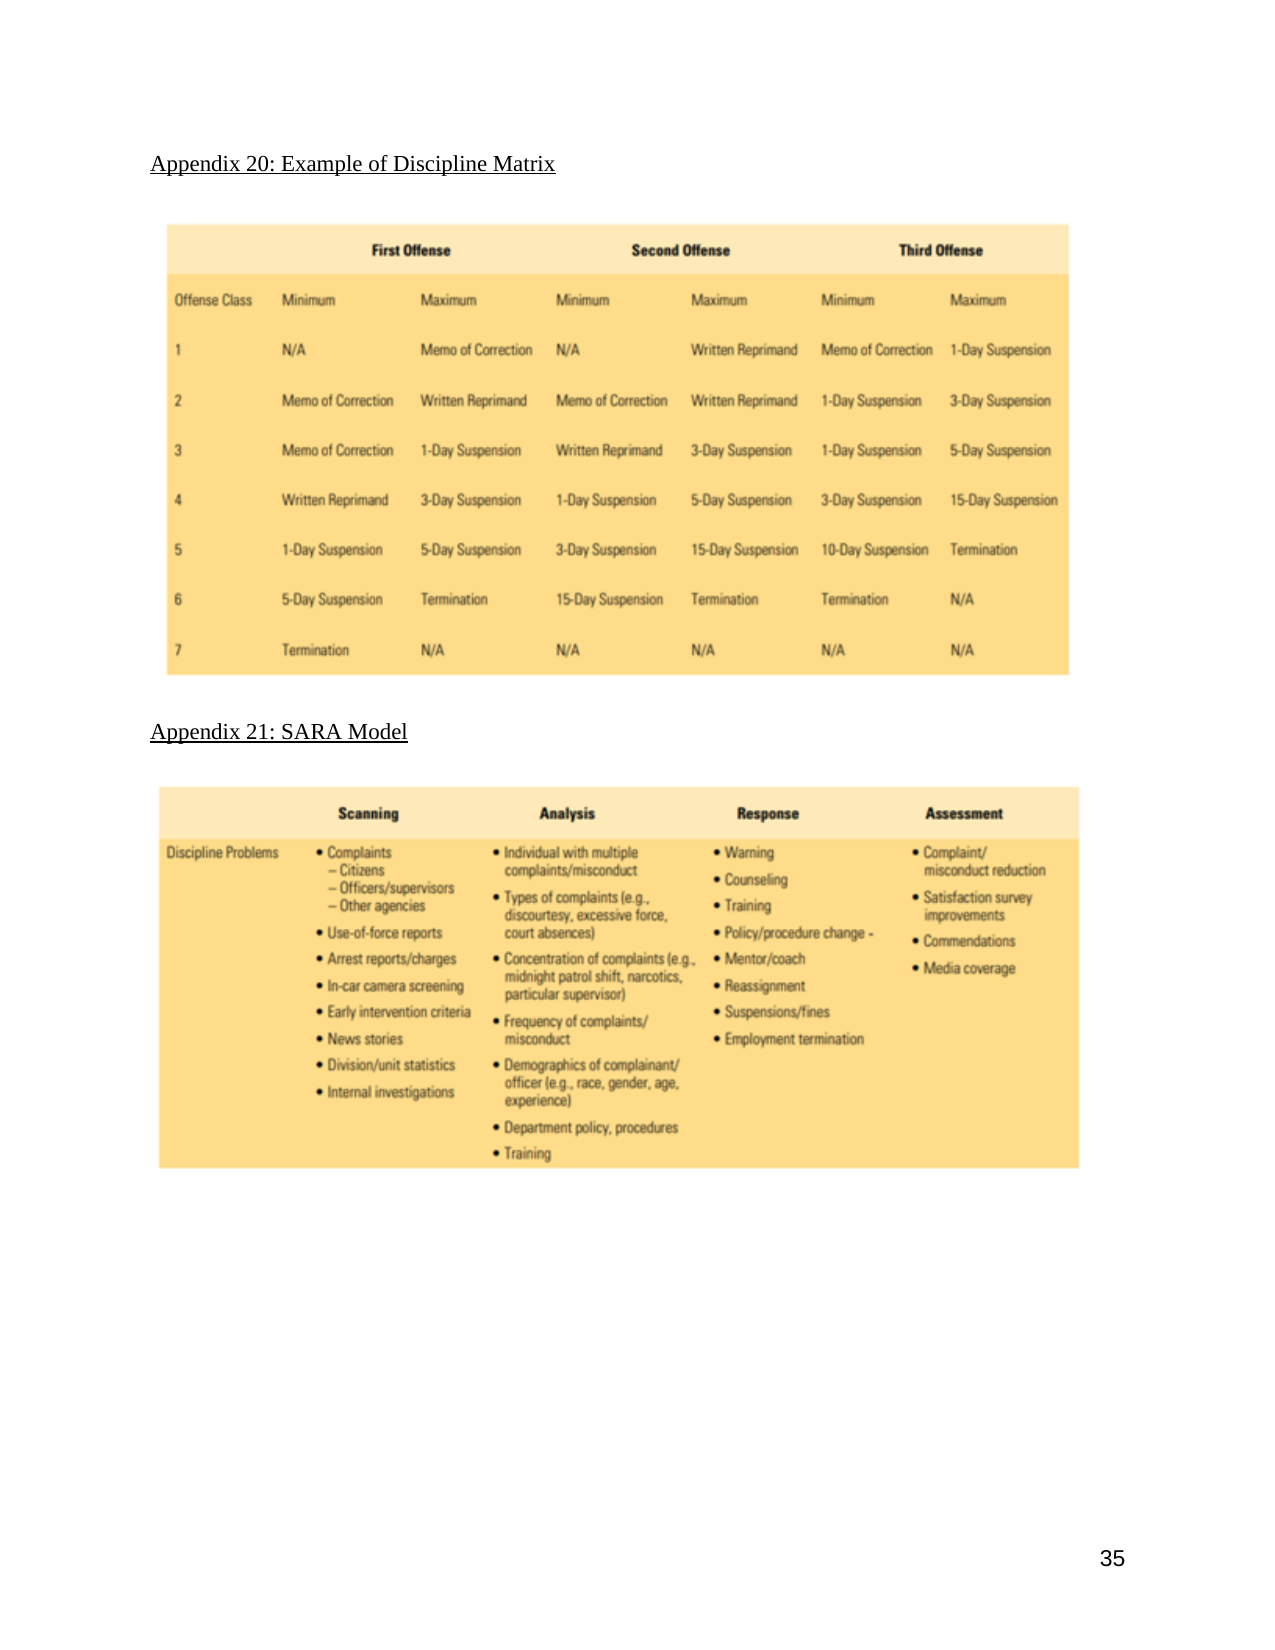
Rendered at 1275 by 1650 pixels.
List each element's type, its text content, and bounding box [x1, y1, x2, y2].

picture [150, 205, 1091, 690]
text Appendix 21: SARA Model [150, 718, 1125, 745]
picture [150, 773, 1091, 1180]
text Appendix 20: Example of Discipline Matrix [150, 150, 1125, 176]
